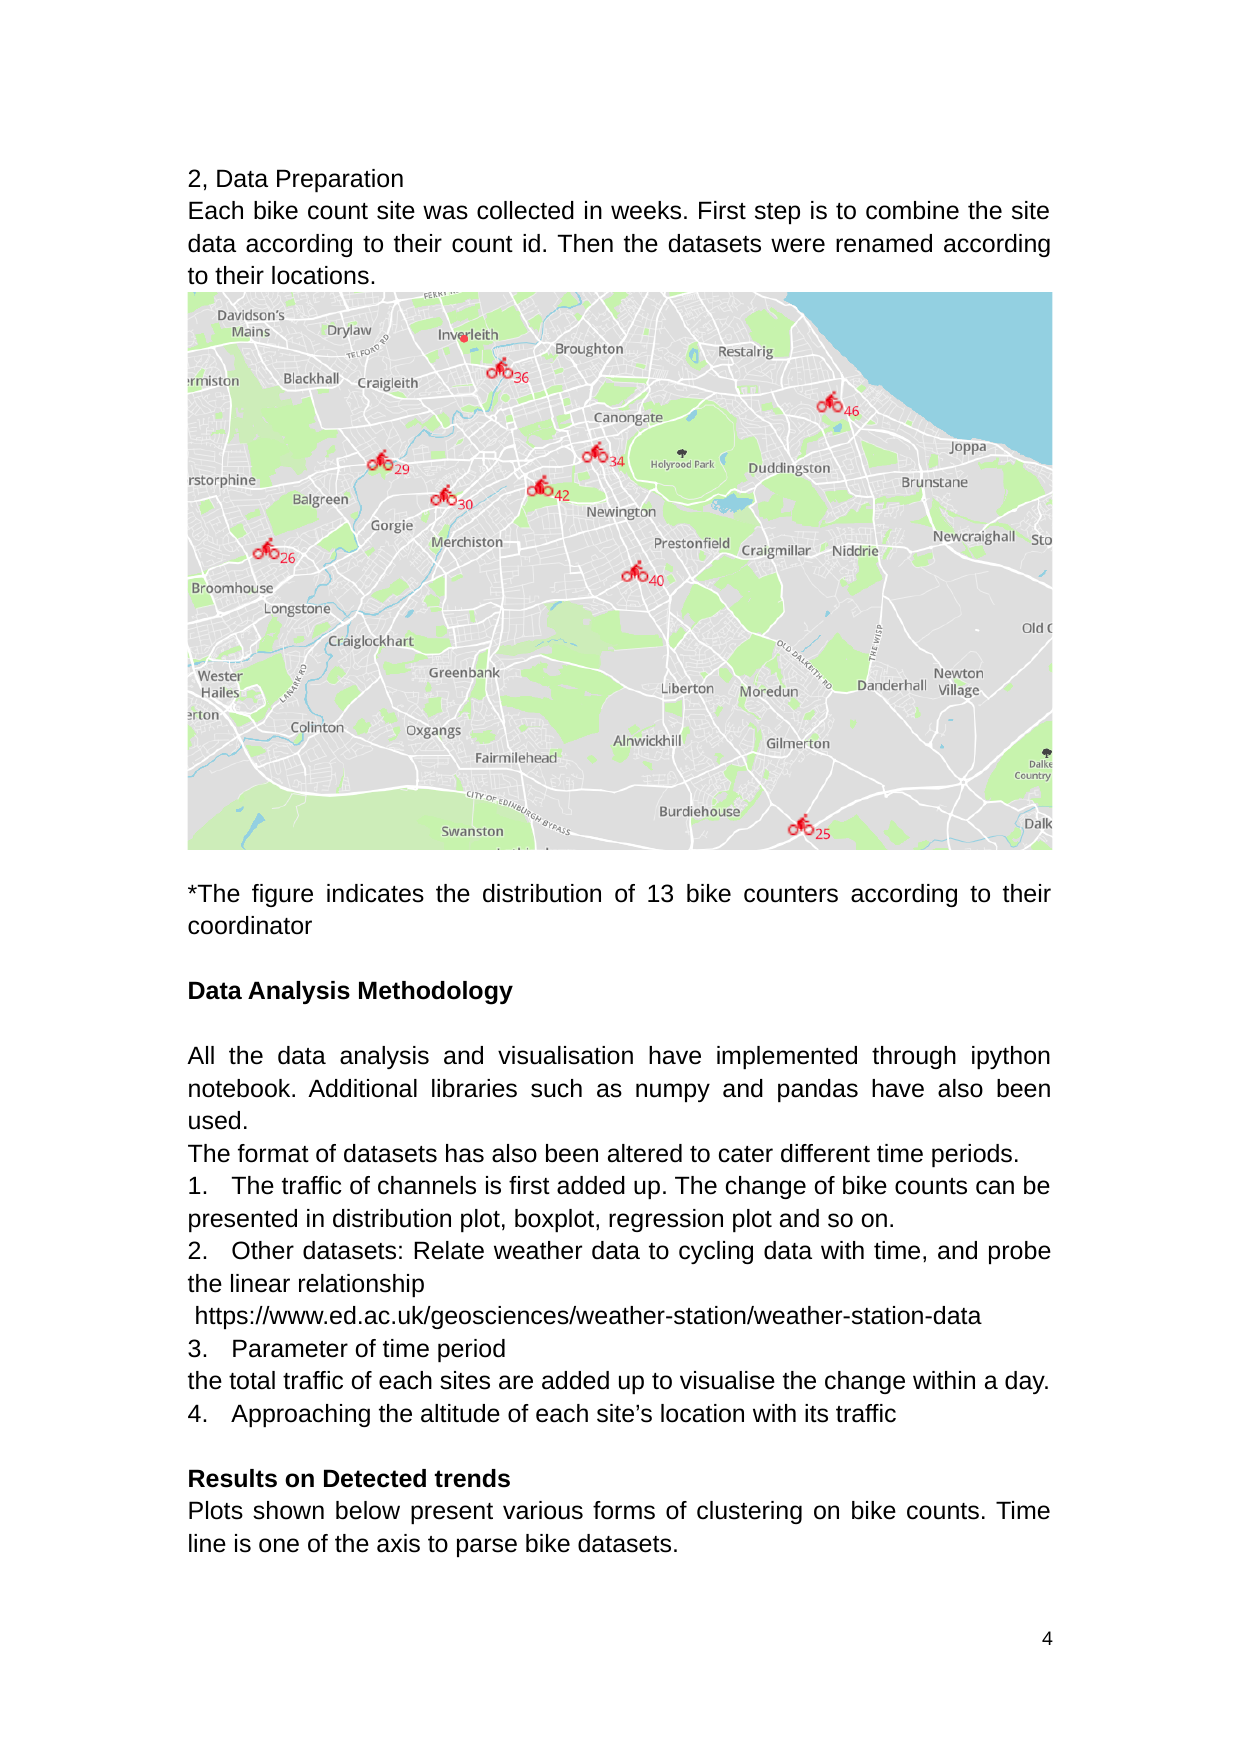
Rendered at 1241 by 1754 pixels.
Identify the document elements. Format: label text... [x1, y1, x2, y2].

text All the data analysis and visualisation have implemented through ipython notebook. Additional libraries such as numpy and pandas have also been used. [187, 1039, 1053, 1137]
text 2. Other datasets: Relate weather data to cycling data with time, and probe the linear relationship [187, 1234, 1053, 1299]
picture [187, 292, 1053, 850]
text Data Analysis Methodology [187, 974, 1053, 1007]
text Plots shown below present various forms of clustering on bike counts. Time line is one of the axis to parse bike datasets. [187, 1494, 1053, 1559]
text https://www.ed.ac.uk/geosciences/weather-station/weather-station-data [187, 1299, 1053, 1332]
text the total traffic of each sites are added up to visualise the change within a day. [187, 1364, 1053, 1397]
text Each bike count site was collected in weeks. First step is to combine the site data according to their count id. Then the datasets were renamed according to their locations. [187, 194, 1053, 292]
text 4. Approaching the altitude of each site’s location with its traffic [187, 1397, 1053, 1429]
text 2, Data Preparation [187, 162, 1053, 194]
text The format of datasets has also been altered to cater different time periods. [187, 1137, 1053, 1169]
text *The figure indicates the distribution of 13 bike counters according to their coordinator [187, 877, 1053, 942]
text 1. The traffic of channels is first added up. The change of bike counts can be presented in distribution plot, boxplot, regression plot and so on. [187, 1169, 1053, 1234]
text 3. Parameter of time period [187, 1332, 1053, 1364]
text Results on Detected trends [187, 1462, 1053, 1494]
